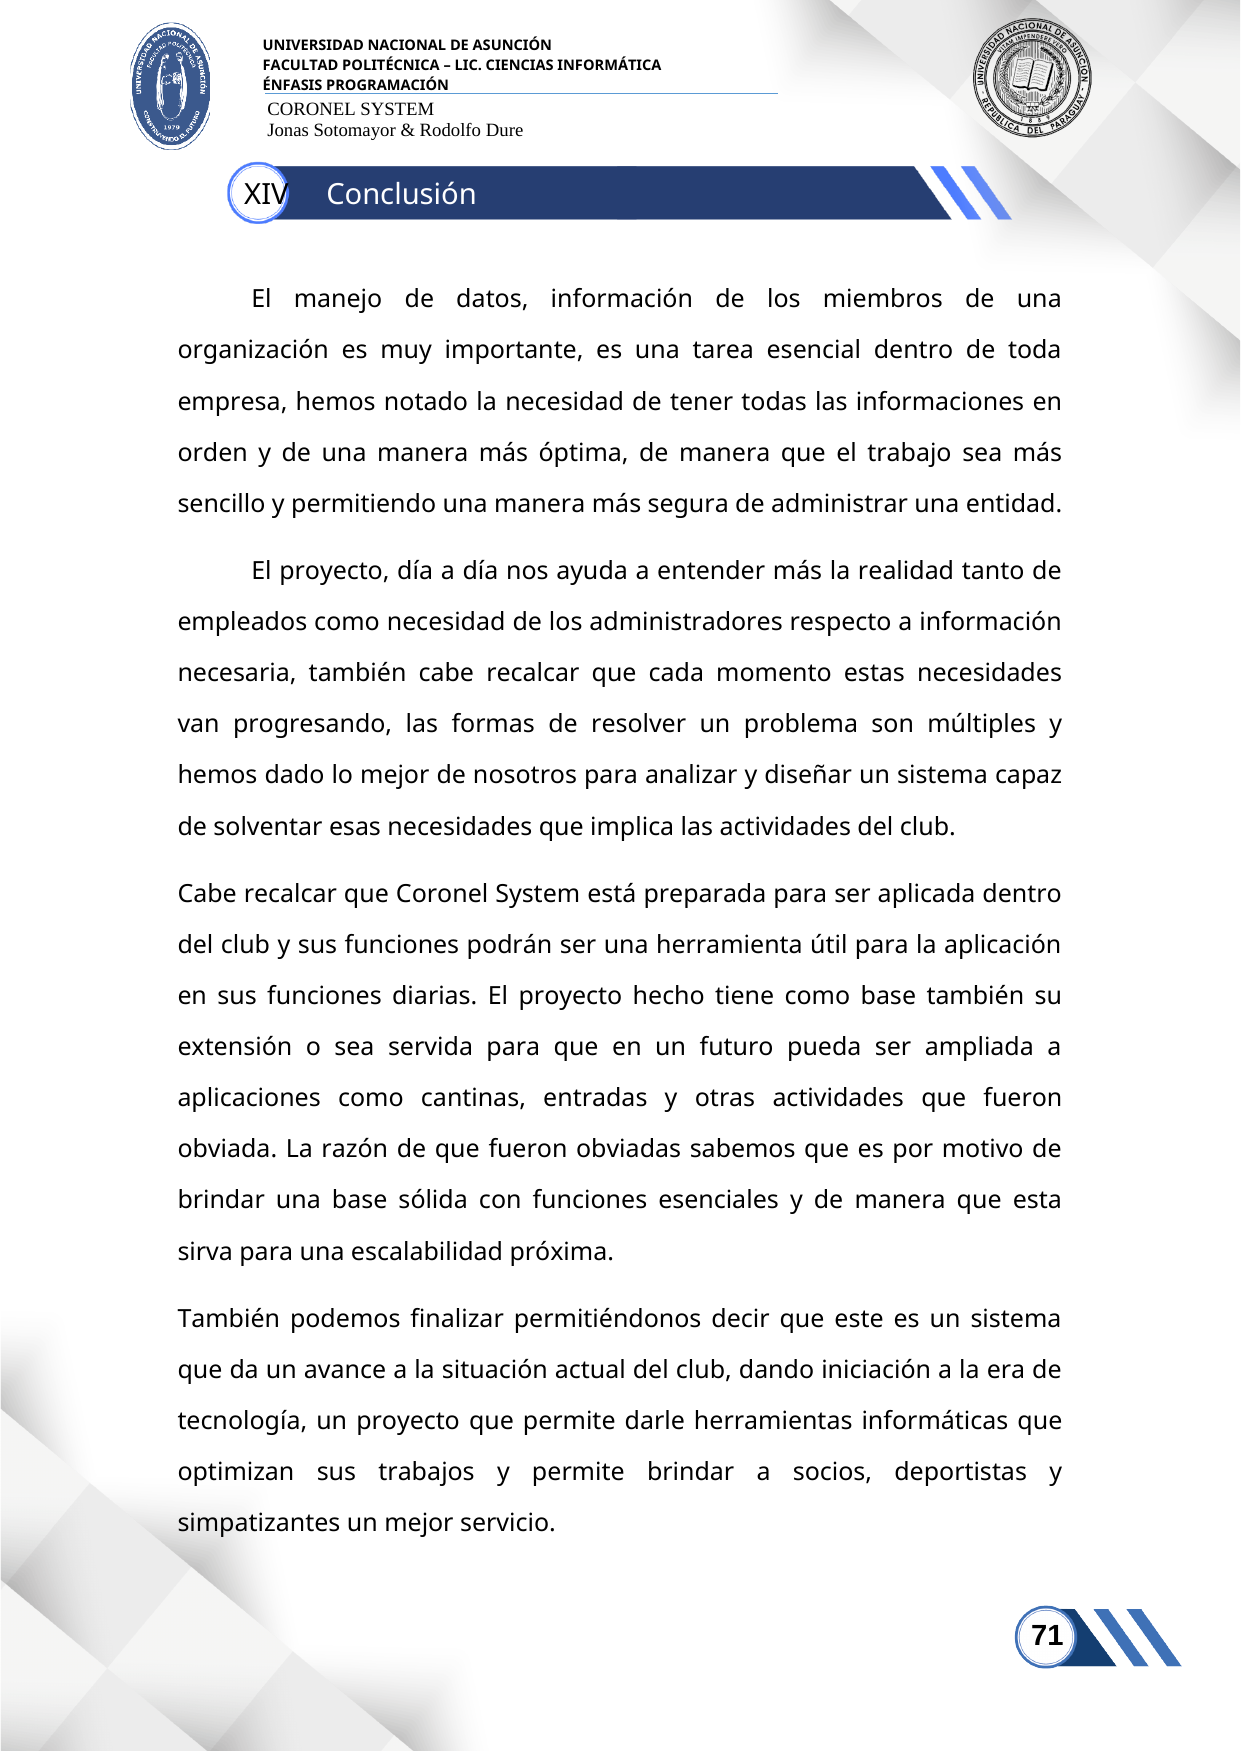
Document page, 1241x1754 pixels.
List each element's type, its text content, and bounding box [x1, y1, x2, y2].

text El manejo de datos, información de los miembros de una organización es muy importante, es una tarea esencial dentro de toda empresa, hemos notado la necesidad de tener todas las informaciones en orden y de una manera más óptima, de manera que el trabajo sea más sencillo y permitiendo una manera más segura de administrar una entidad. [177, 281, 1063, 519]
text También podemos finalizar permitiéndonos decir que este es un sistema que da un avance a la situación actual del club, dando iniciación a la era de tecnología, un proyecto que permite darle herramientas informáticas que optimizan sus trabajos y permite brindar a socios, deportistas y simpatizantes un mejor servicio. [177, 1301, 1063, 1539]
picture [2, 1259, 887, 1751]
text Conclusión [288, 148, 1063, 213]
text Cabe recalcar que Coronel System está preparada para ser aplicada dentro del club y sus funciones podrán ser una herramienta útil para la aplicación en sus funciones diarias. El proyecto hecho tiene como base también su extensión o sea servida para que en un futuro pueda ser ampliada a aplicaciones como cantinas, entradas y otras actividades que fueron obviada. La razón de que fueron obviadas sabemos que es por motivo de brindar una base sólida con funciones esenciales y de manera que esta sirva para una escalabilidad próxima. [177, 876, 1063, 1267]
picture [128, 22, 210, 148]
text El proyecto, día a día nos ayuda a entender más la realidad tanto de empleados como necesidad de los administradores respecto a información necesaria, también cabe recalcar que cada momento estas necesidades van progresando, las formas de resolver un problema son múltiples y hemos dado lo mejor de nosotros para analizar y diseñar un sistema capaz de solventar esas necesidades que implica las actividades del club. [177, 553, 1063, 842]
picture [1005, 1600, 1185, 1674]
picture [222, 0, 1241, 492]
